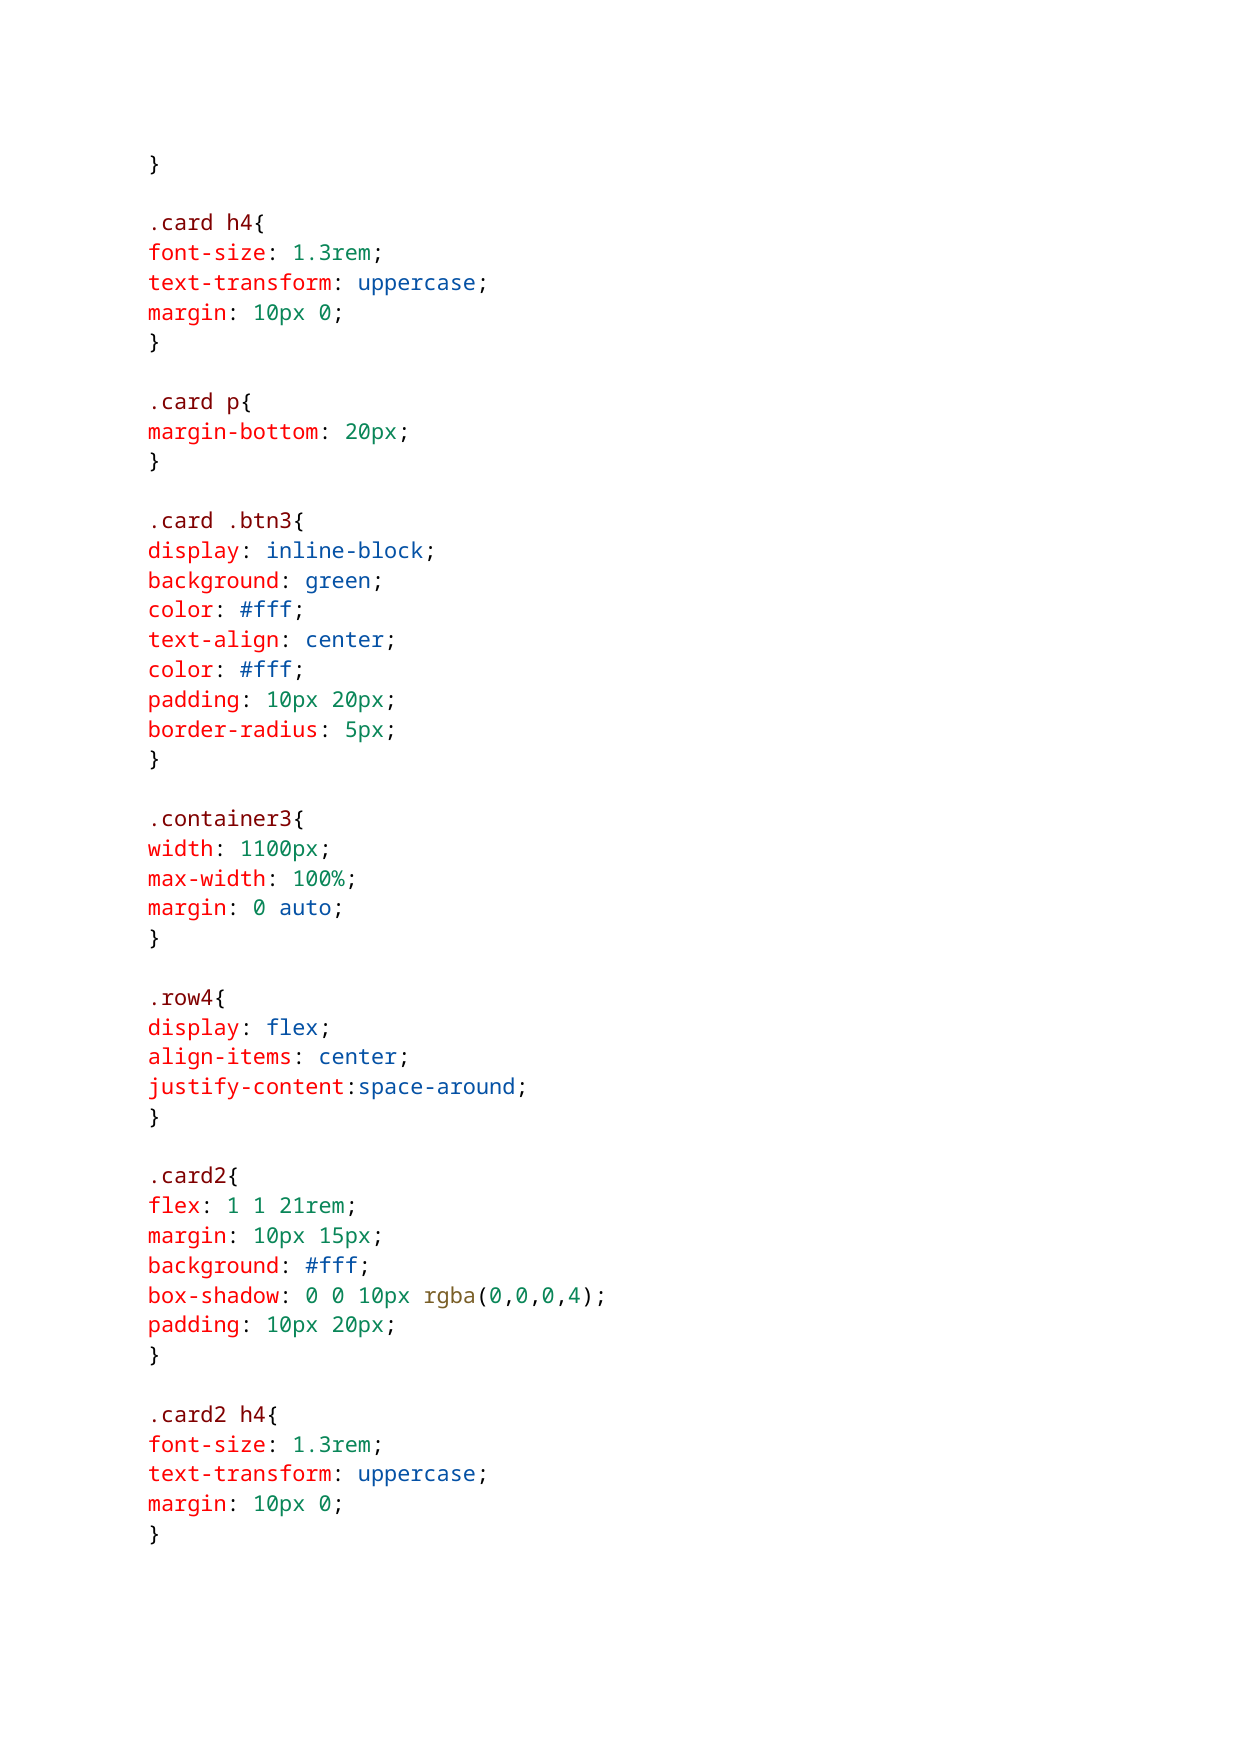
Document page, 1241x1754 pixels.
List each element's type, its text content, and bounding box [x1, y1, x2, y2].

text font-size: 1.3rem; [148, 1429, 1093, 1458]
text .container3{ [148, 803, 1093, 833]
text .card p{ [148, 386, 1093, 416]
text text-transform: uppercase; [148, 1458, 1093, 1488]
text justify-content:space-around; [148, 1071, 1093, 1101]
text margin: 0 auto; [148, 892, 1093, 922]
text font-size: 1.3rem; [148, 237, 1093, 267]
text } [148, 446, 1093, 475]
text margin-bottom: 20px; [148, 416, 1093, 446]
text .card2{ [148, 1161, 1093, 1190]
text color: #fff; [148, 654, 1093, 684]
text .card .btn3{ [148, 505, 1093, 535]
text text-align: center; [148, 624, 1093, 654]
text margin: 10px 0; [148, 297, 1093, 326]
text .row4{ [148, 982, 1093, 1012]
text } [148, 1339, 1093, 1369]
text color: #fff; [148, 594, 1093, 624]
text } [148, 1518, 1093, 1548]
text } [148, 148, 1093, 177]
text } [148, 1101, 1093, 1131]
text display: flex; [148, 1012, 1093, 1041]
text align-items: center; [148, 1041, 1093, 1071]
text flex: 1 1 21rem; [148, 1190, 1093, 1220]
text .card2 h4{ [148, 1399, 1093, 1429]
text margin: 10px 0; [148, 1488, 1093, 1518]
text } [148, 743, 1093, 773]
text display: inline-block; [148, 535, 1093, 565]
text padding: 10px 20px; [148, 684, 1093, 714]
text background: green; [148, 565, 1093, 594]
text margin: 10px 15px; [148, 1220, 1093, 1250]
text box-shadow: 0 0 10px rgba(0,0,0,4); [148, 1280, 1093, 1309]
text padding: 10px 20px; [148, 1309, 1093, 1339]
text border-radius: 5px; [148, 714, 1093, 743]
text background: #fff; [148, 1250, 1093, 1280]
text max-width: 100%; [148, 863, 1093, 892]
text text-transform: uppercase; [148, 267, 1093, 297]
text } [148, 326, 1093, 356]
text } [148, 922, 1093, 952]
text width: 1100px; [148, 833, 1093, 863]
text .card h4{ [148, 207, 1093, 237]
